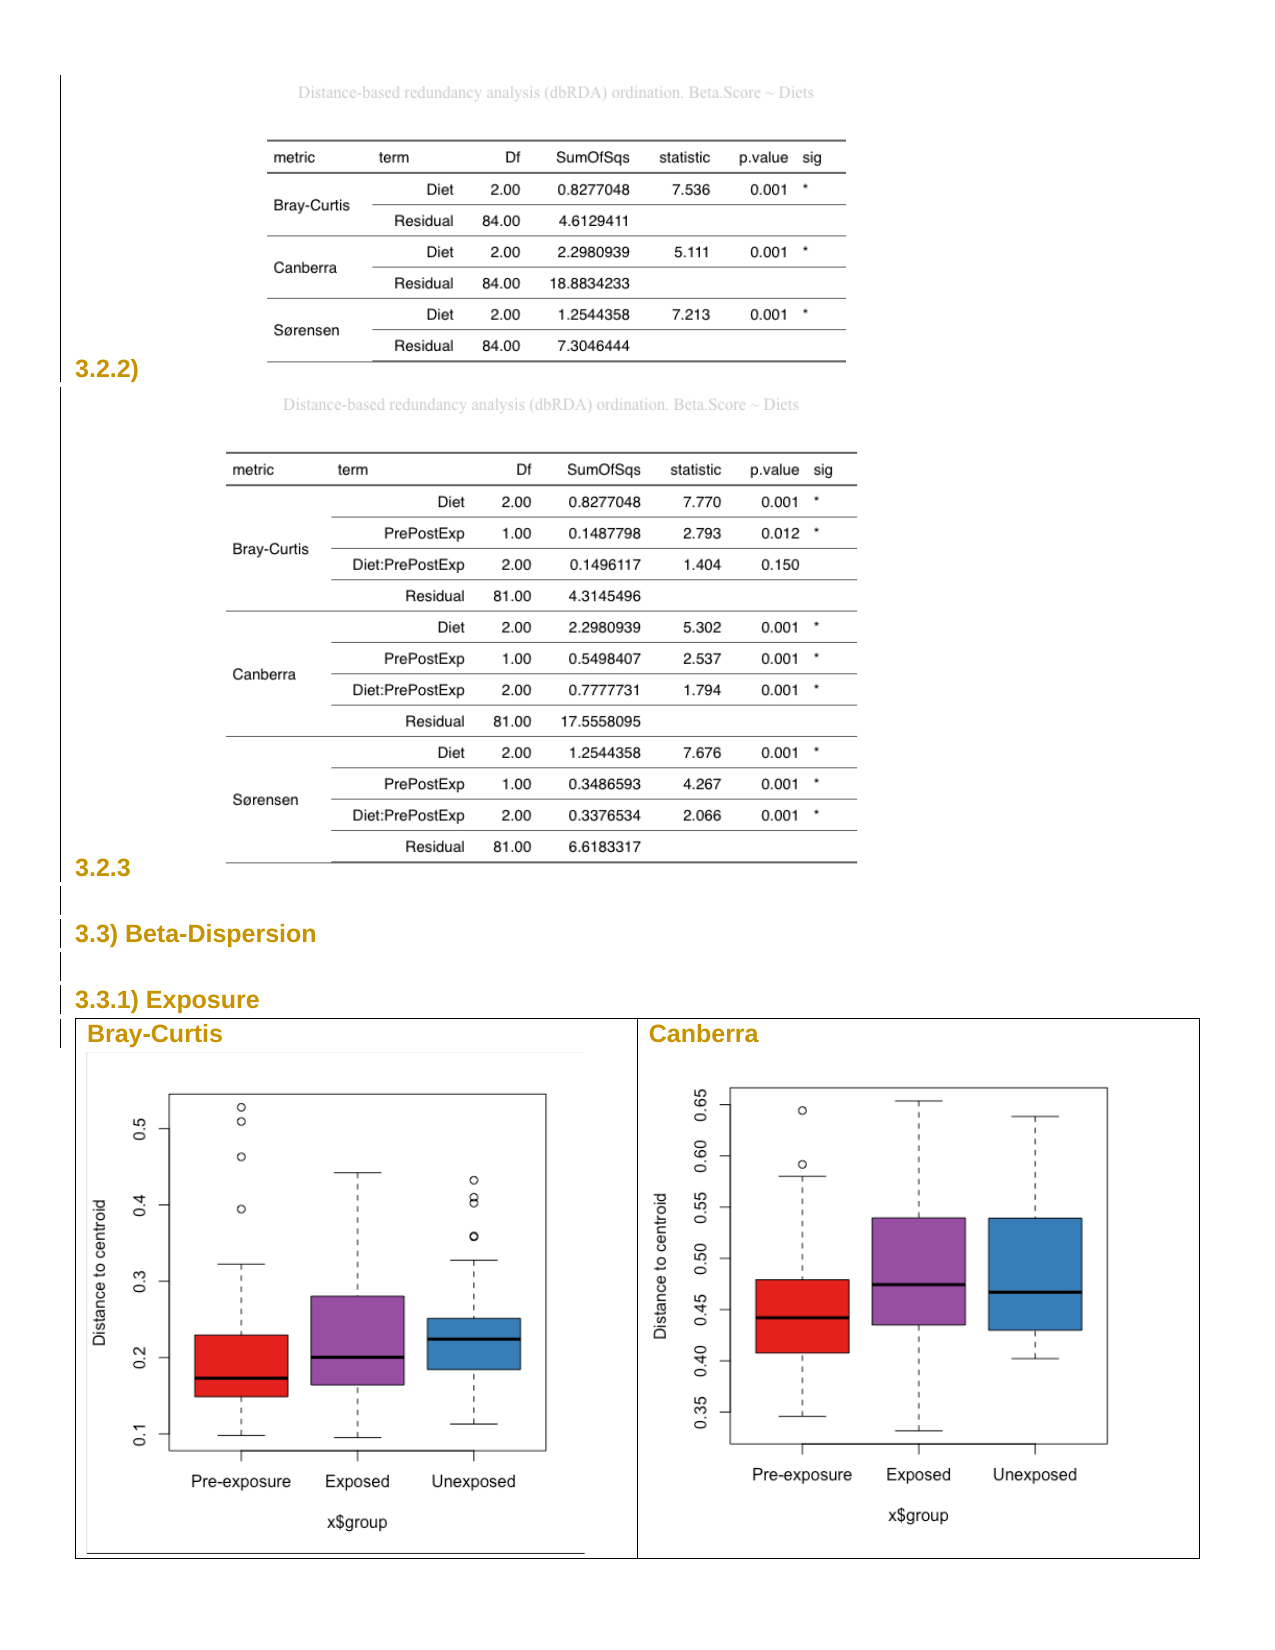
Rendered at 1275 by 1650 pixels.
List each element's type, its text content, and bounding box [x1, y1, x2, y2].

table_header Canberra [638, 1019, 1199, 1558]
picture [130, 386, 950, 877]
picture [648, 1052, 1137, 1544]
table_header Bray-Curtis [76, 1019, 637, 1558]
text 3.3.1) Exposure [75, 985, 1200, 1014]
text 3.3) Beta-Dispersion [75, 919, 1200, 948]
picture [86, 1052, 585, 1554]
picture [146, 75, 965, 377]
